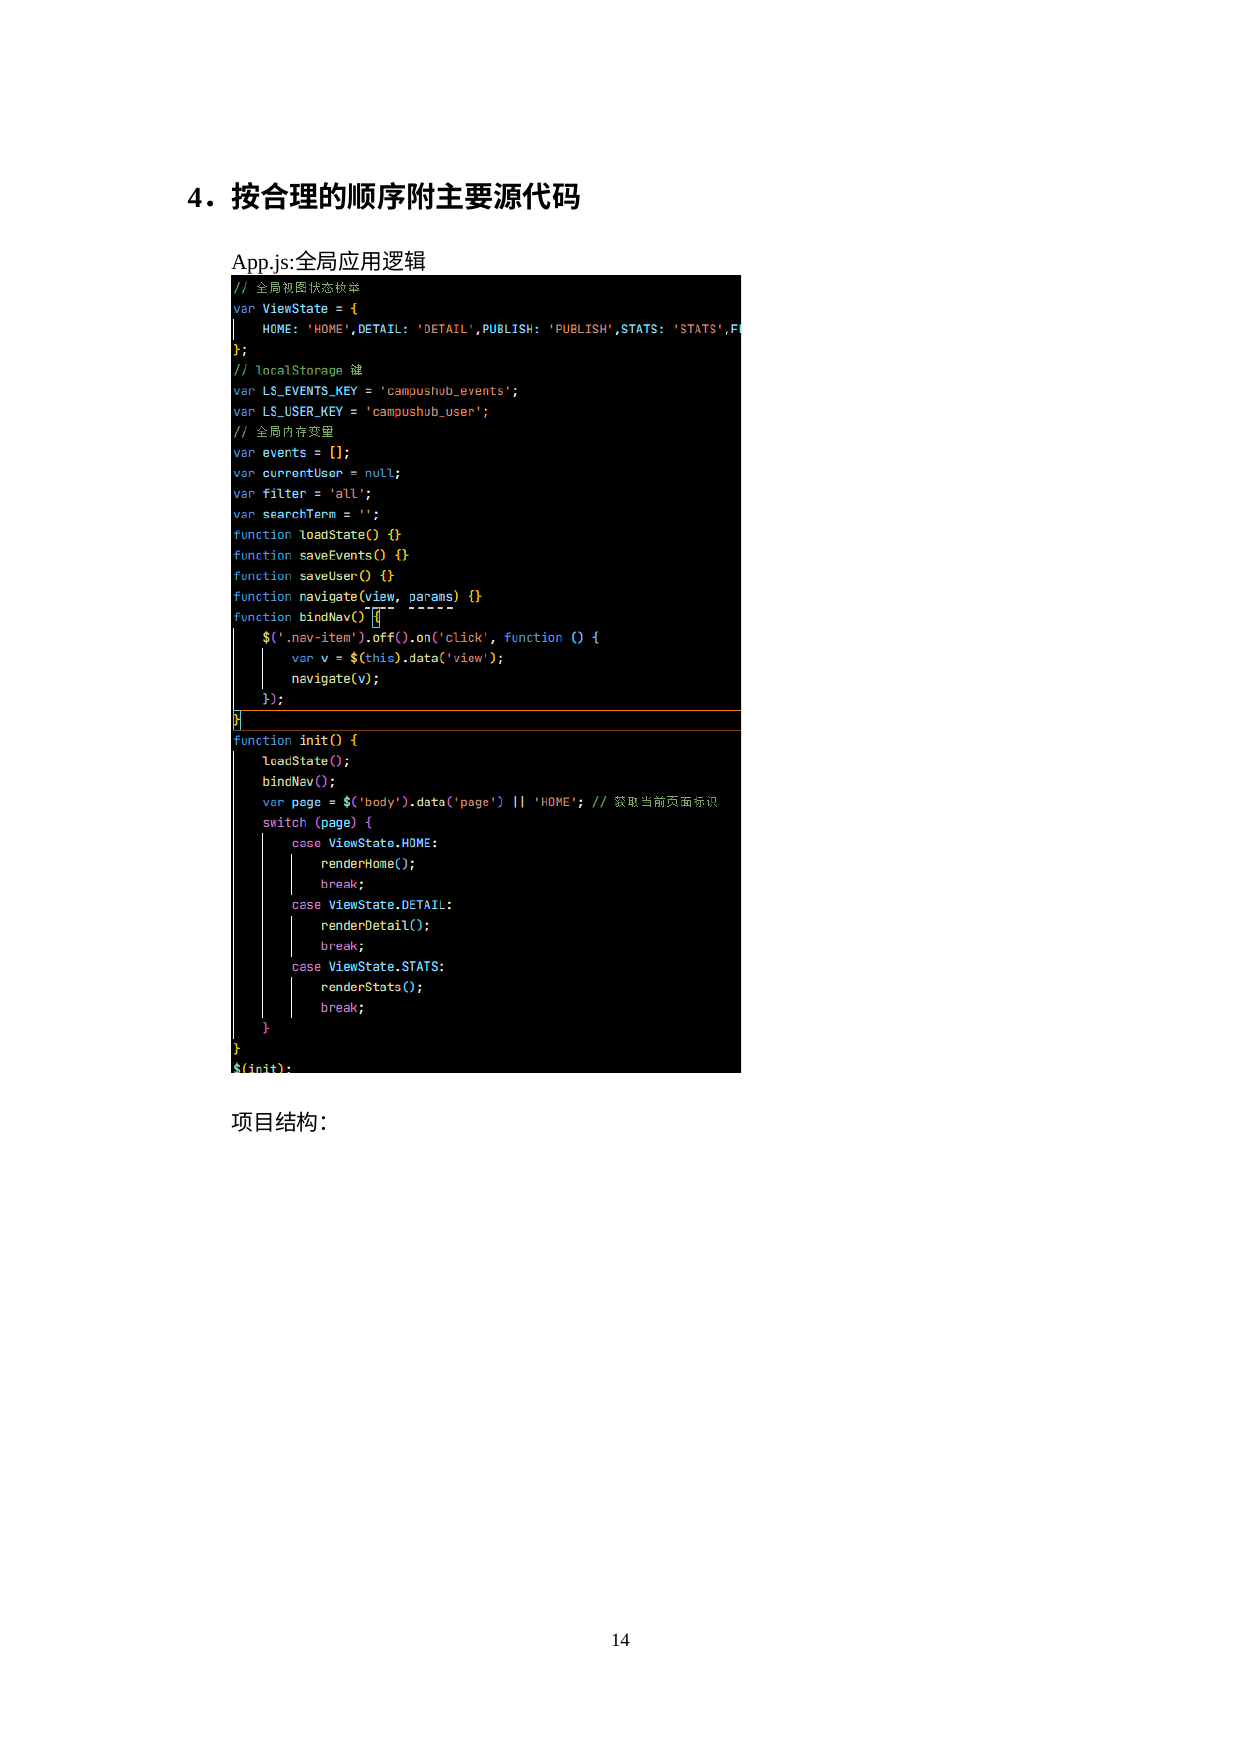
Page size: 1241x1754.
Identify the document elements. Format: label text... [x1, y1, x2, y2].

list 按合理的顺序附主要源代码 [187, 162, 1053, 227]
list App.js:全局应用逻辑 [187, 243, 1053, 276]
picture [231, 275, 742, 1073]
text 项目结构： [187, 1104, 1053, 1137]
